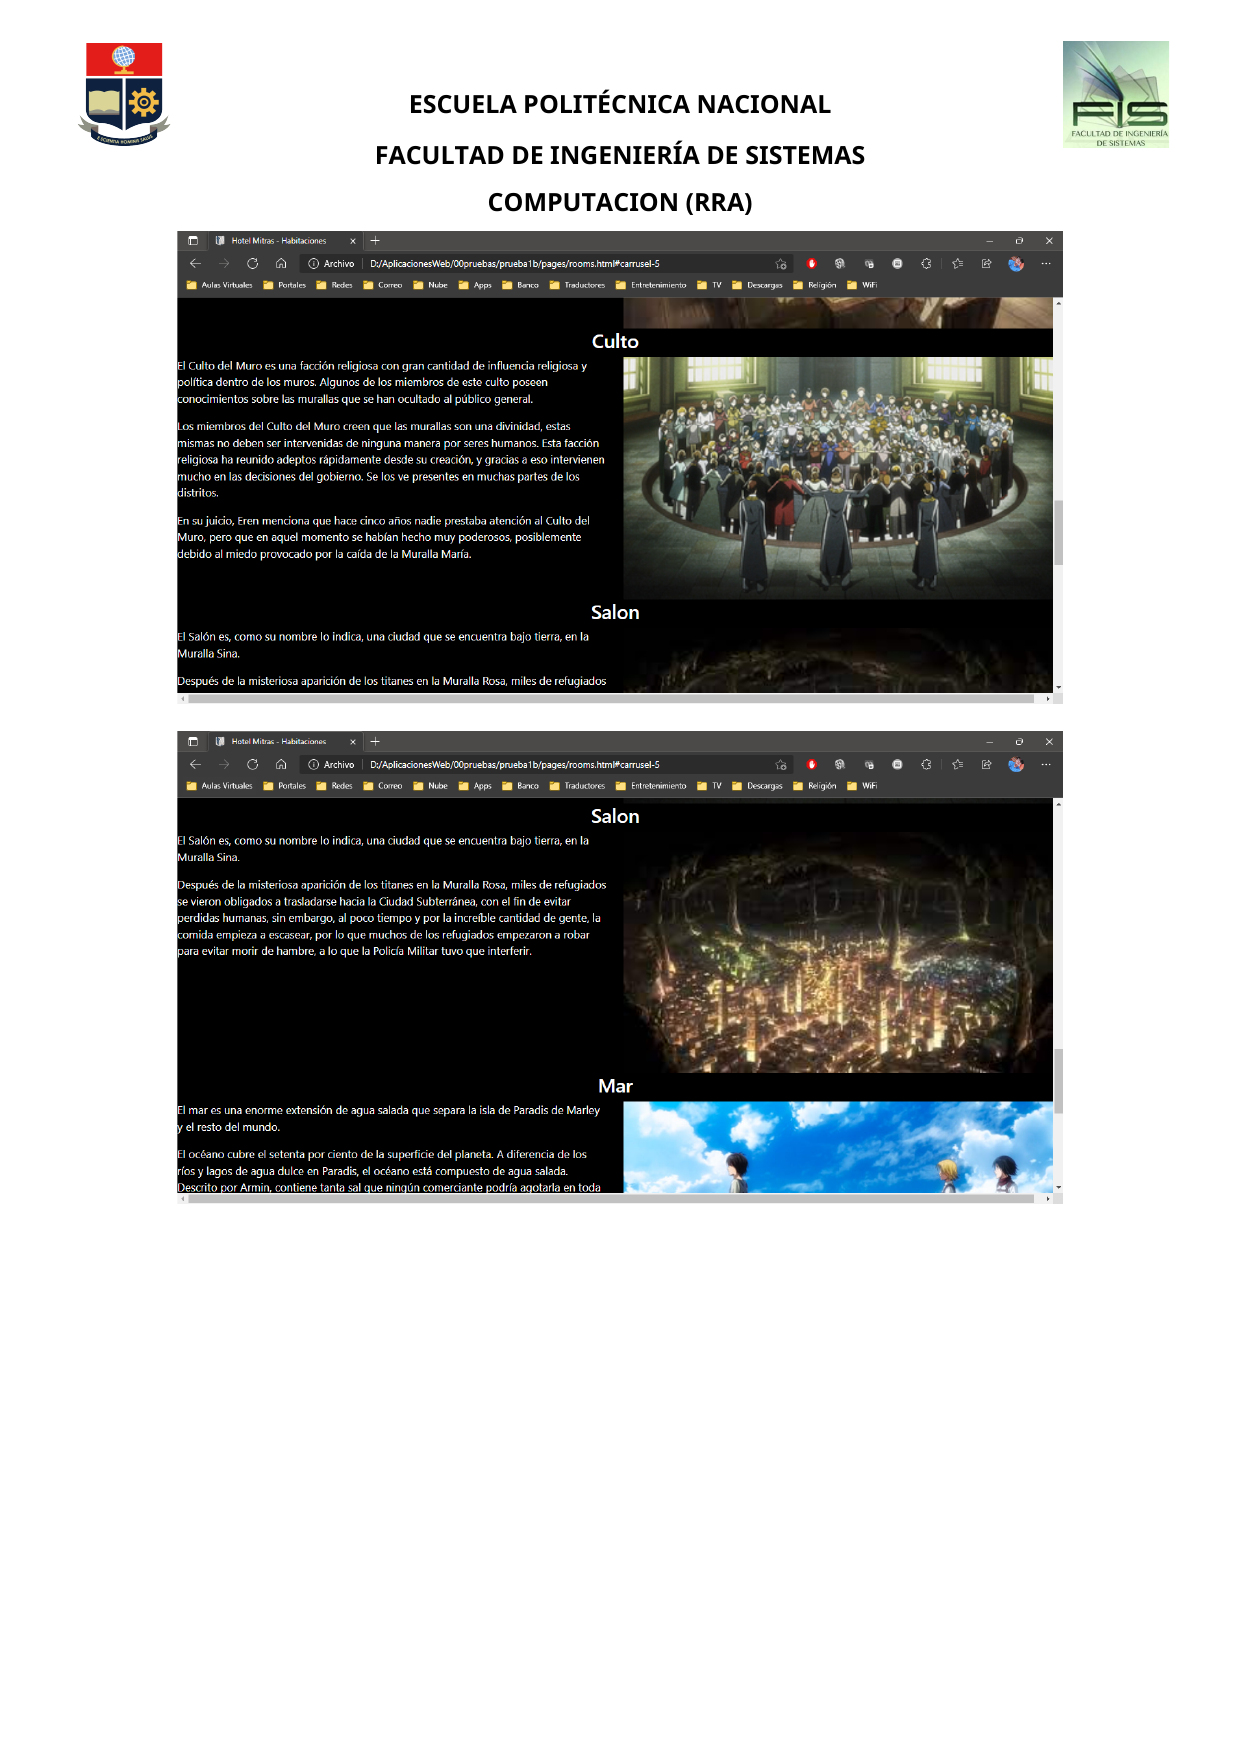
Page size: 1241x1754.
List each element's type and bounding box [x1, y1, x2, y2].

picture [177, 731, 1063, 1204]
picture [1063, 41, 1170, 148]
picture [177, 231, 1063, 704]
picture [70, 43, 178, 146]
